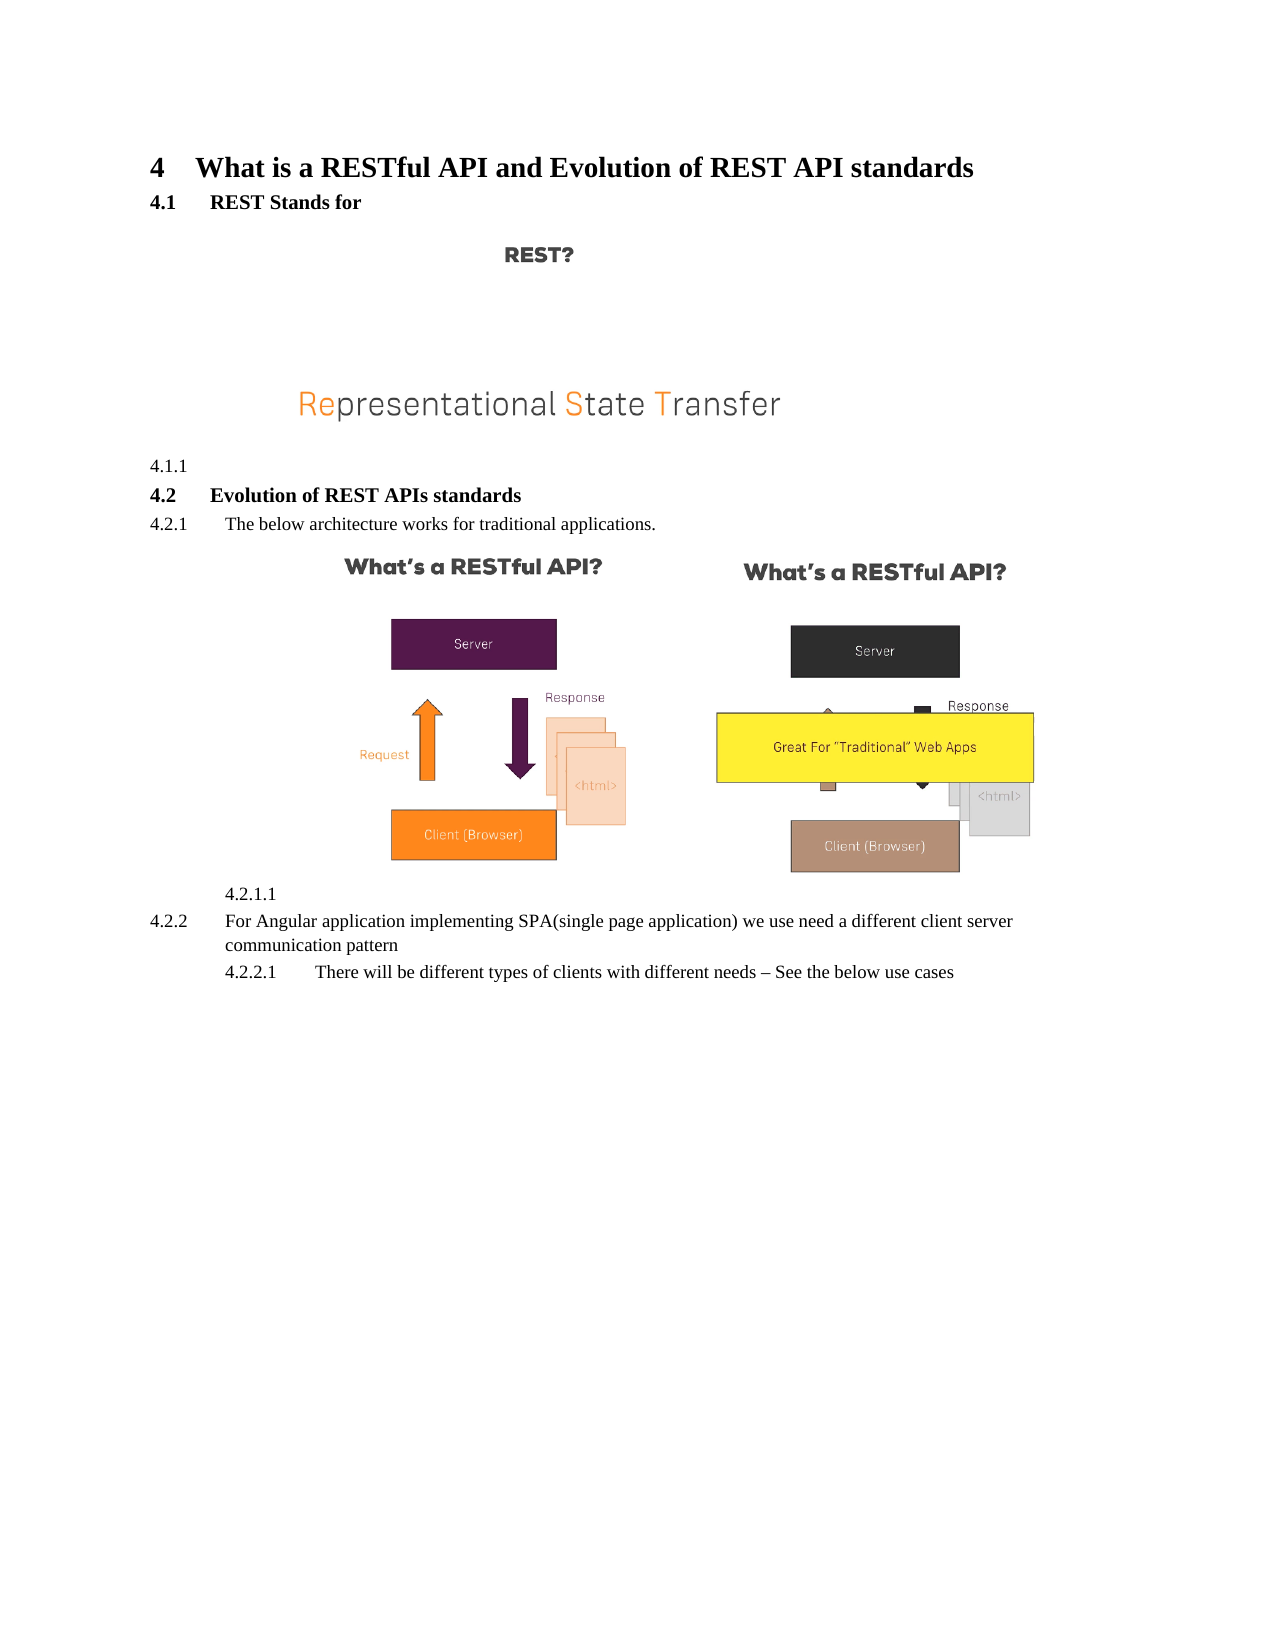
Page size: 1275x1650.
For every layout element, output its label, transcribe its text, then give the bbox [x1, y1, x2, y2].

subtitle Evolution of REST APIs standards [150, 482, 1125, 507]
subtitle What is a RESTful API and Evolution of REST API standards [150, 150, 1125, 183]
subtitle There will be different types of clients with different needs – See the below use cases [225, 961, 1125, 982]
picture [225, 220, 873, 473]
subtitle The below architecture works for traditional applications. [150, 513, 1125, 534]
picture [315, 540, 1107, 901]
subtitle REST Stands for [150, 190, 1125, 214]
subtitle For Angular application implementing SPA(single page application) we use need a different client server communication pattern [150, 910, 1125, 955]
